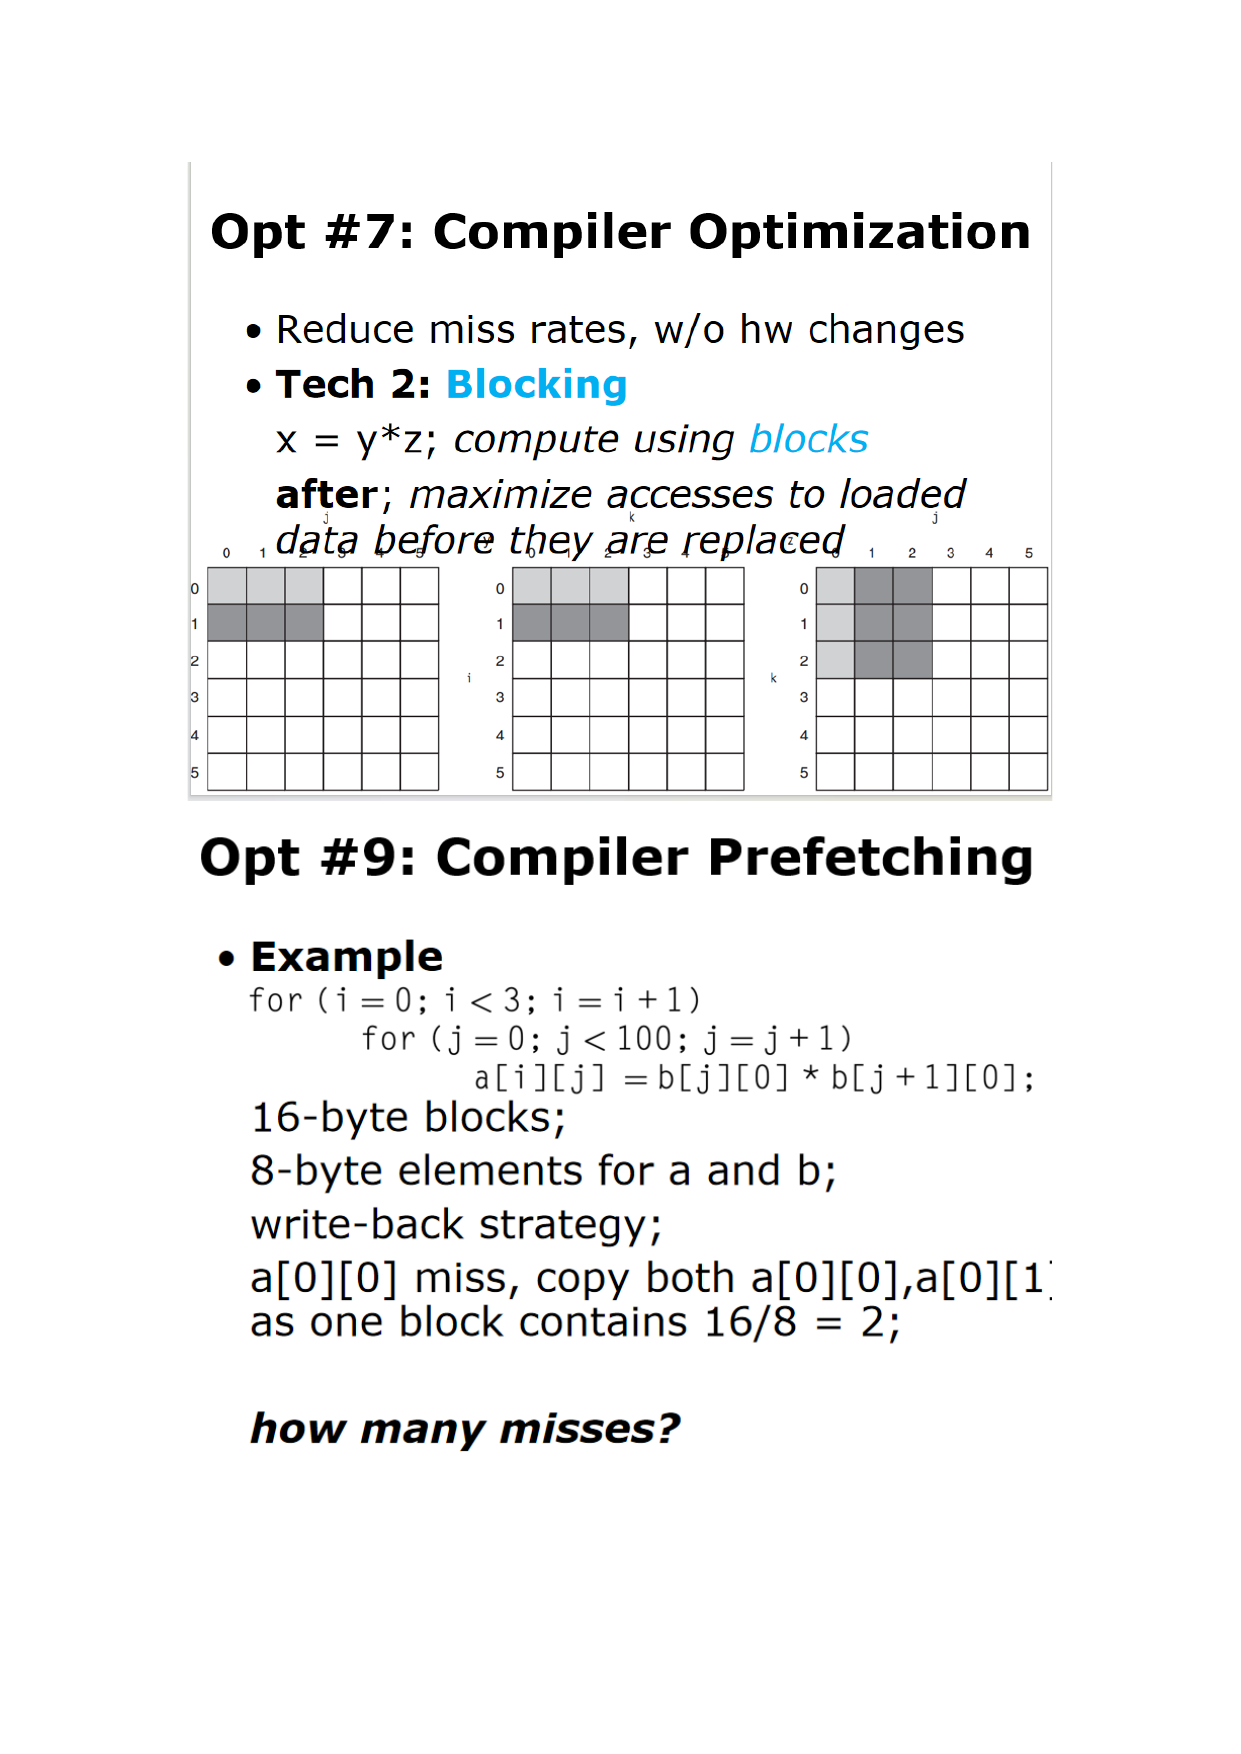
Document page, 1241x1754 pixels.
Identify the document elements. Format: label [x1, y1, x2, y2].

picture [187, 812, 1052, 1454]
picture [187, 162, 1053, 801]
